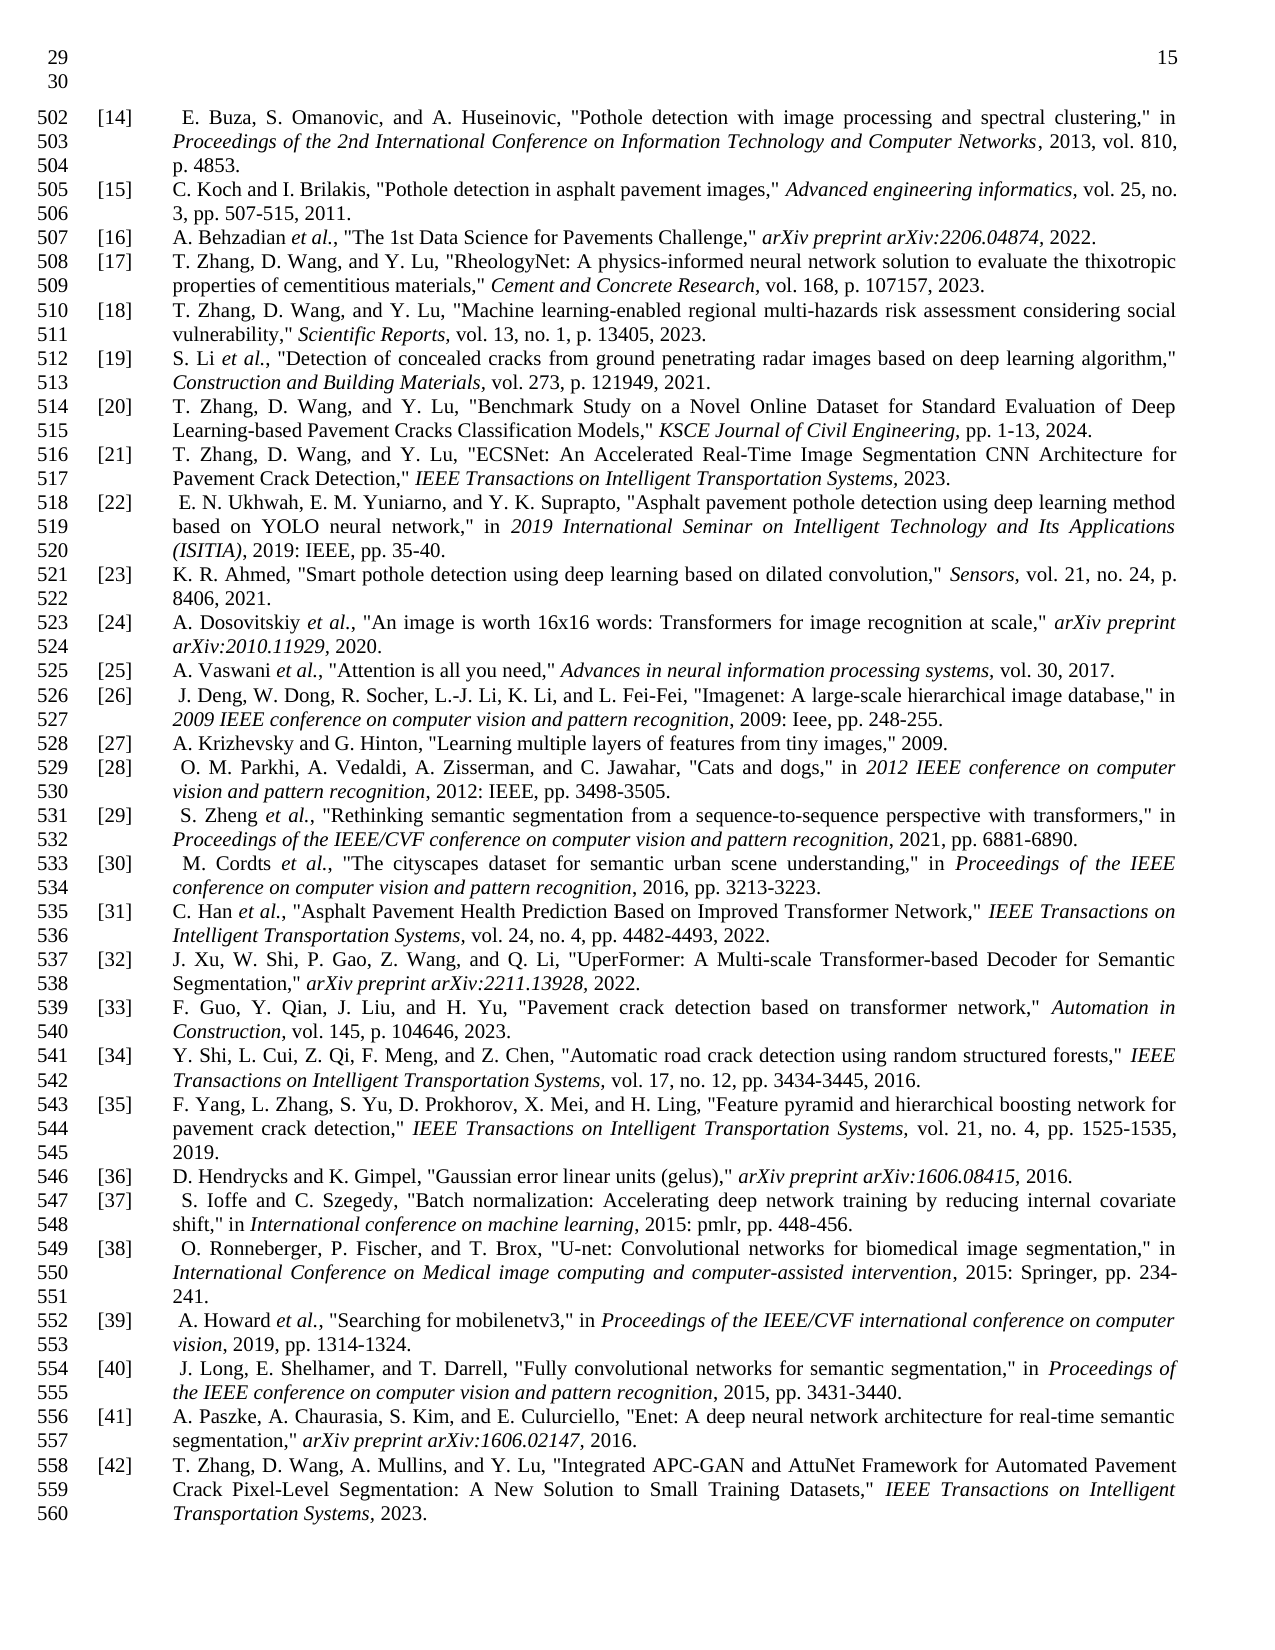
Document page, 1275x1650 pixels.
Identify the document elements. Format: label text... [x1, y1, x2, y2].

text [27] A. Krizhevsky and G. Hinton, "Learning multiple layers of features from tiny images," 2009. [97, 731, 1177, 755]
text [29] S. Zheng et al., "Rethinking semantic segmentation from a sequence-to-sequence perspective with transformers," in Proceedings of the IEEE/CVF conference on computer vision and pattern recognition, 2021, pp. 6881-6890. [97, 803, 1177, 851]
text [25] A. Vaswani et al., "Attention is all you need," Advances in neural information processing systems, vol. 30, 2017. [97, 658, 1177, 682]
text [22] E. N. Ukhwah, E. M. Yuniarno, and Y. K. Suprapto, "Asphalt pavement pothole detection using deep learning method based on YOLO neural network," in 2019 International Seminar on Intelligent Technology and Its Applications (ISITIA), 2019: IEEE, pp. 35-40. [97, 490, 1177, 562]
text [16] A. Behzadian et al., "The 1st Data Science for Pavements Challenge," arXiv preprint arXiv:2206.04874, 2022. [97, 225, 1177, 249]
text [33] F. Guo, Y. Qian, J. Liu, and H. Yu, "Pavement crack detection based on transformer network," Automation in Construction, vol. 145, p. 104646, 2023. [97, 995, 1177, 1043]
text [37] S. Ioffe and C. Szegedy, "Batch normalization: Accelerating deep network training by reducing internal covariate shift," in International conference on machine learning, 2015: pmlr, pp. 448-456. [97, 1188, 1177, 1236]
text [38] O. Ronneberger, P. Fischer, and T. Brox, "U-net: Convolutional networks for biomedical image segmentation," in International Conference on Medical image computing and computer-assisted intervention, 2015: Springer, pp. 234-241. [97, 1236, 1177, 1308]
text [17] T. Zhang, D. Wang, and Y. Lu, "RheologyNet: A physics-informed neural network solution to evaluate the thixotropic properties of cementitious materials," Cement and Concrete Research, vol. 168, p. 107157, 2023. [97, 249, 1177, 297]
text [20] T. Zhang, D. Wang, and Y. Lu, "Benchmark Study on a Novel Online Dataset for Standard Evaluation of Deep Learning-based Pavement Cracks Classification Models," KSCE Journal of Civil Engineering, pp. 1-13, 2024. [97, 394, 1177, 442]
text [23] K. R. Ahmed, "Smart pothole detection using deep learning based on dilated convolution," Sensors, vol. 21, no. 24, p. 8406, 2021. [97, 562, 1177, 610]
text [36] D. Hendrycks and K. Gimpel, "Gaussian error linear units (gelus)," arXiv preprint arXiv:1606.08415, 2016. [97, 1164, 1177, 1188]
text [26] J. Deng, W. Dong, R. Socher, L.-J. Li, K. Li, and L. Fei-Fei, "Imagenet: A large-scale hierarchical image database," in 2009 IEEE conference on computer vision and pattern recognition, 2009: Ieee, pp. 248-255. [97, 682, 1177, 731]
text [40] J. Long, E. Shelhamer, and T. Darrell, "Fully convolutional networks for semantic segmentation," in Proceedings of the IEEE conference on computer vision and pattern recognition, 2015, pp. 3431-3440. [97, 1356, 1177, 1404]
text [28] O. M. Parkhi, A. Vedaldi, A. Zisserman, and C. Jawahar, "Cats and dogs," in 2012 IEEE conference on computer vision and pattern recognition, 2012: IEEE, pp. 3498-3505. [97, 755, 1177, 803]
text [35] F. Yang, L. Zhang, S. Yu, D. Prokhorov, X. Mei, and H. Ling, "Feature pyramid and hierarchical boosting network for pavement crack detection," IEEE Transactions on Intelligent Transportation Systems, vol. 21, no. 4, pp. 1525-1535, 2019. [97, 1092, 1177, 1164]
text [41] A. Paszke, A. Chaurasia, S. Kim, and E. Culurciello, "Enet: A deep neural network architecture for real-time semantic segmentation," arXiv preprint arXiv:1606.02147, 2016. [97, 1404, 1177, 1452]
text [31] C. Han et al., "Asphalt Pavement Health Prediction Based on Improved Transformer Network," IEEE Transactions on Intelligent Transportation Systems, vol. 24, no. 4, pp. 4482-4493, 2022. [97, 899, 1177, 947]
text [34] Y. Shi, L. Cui, Z. Qi, F. Meng, and Z. Chen, "Automatic road crack detection using random structured forests," IEEE Transactions on Intelligent Transportation Systems, vol. 17, no. 12, pp. 3434-3445, 2016. [97, 1043, 1177, 1092]
text [14] E. Buza, S. Omanovic, and A. Huseinovic, "Pothole detection with image processing and spectral clustering," in Proceedings of the 2nd International Conference on Information Technology and Computer Networks, 2013, vol. 810, p. 4853. [97, 105, 1177, 177]
text [42] T. Zhang, D. Wang, A. Mullins, and Y. Lu, "Integrated APC-GAN and AttuNet Framework for Automated Pavement Crack Pixel-Level Segmentation: A New Solution to Small Training Datasets," IEEE Transactions on Intelligent Transportation Systems, 2023. [97, 1452, 1177, 1525]
text [30] M. Cordts et al., "The cityscapes dataset for semantic urban scene understanding," in Proceedings of the IEEE conference on computer vision and pattern recognition, 2016, pp. 3213-3223. [97, 851, 1177, 899]
text [24] A. Dosovitskiy et al., "An image is worth 16x16 words: Transformers for image recognition at scale," arXiv preprint arXiv:2010.11929, 2020. [97, 610, 1177, 658]
text [39] A. Howard et al., "Searching for mobilenetv3," in Proceedings of the IEEE/CVF international conference on computer vision, 2019, pp. 1314-1324. [97, 1308, 1177, 1356]
text [32] J. Xu, W. Shi, P. Gao, Z. Wang, and Q. Li, "UperFormer: A Multi-scale Transformer-based Decoder for Semantic Segmentation," arXiv preprint arXiv:2211.13928, 2022. [97, 947, 1177, 995]
text [19] S. Li et al., "Detection of concealed cracks from ground penetrating radar images based on deep learning algorithm," Construction and Building Materials, vol. 273, p. 121949, 2021. [97, 346, 1177, 394]
text [15] C. Koch and I. Brilakis, "Pothole detection in asphalt pavement images," Advanced engineering informatics, vol. 25, no. 3, pp. 507-515, 2011. [97, 177, 1177, 225]
text [18] T. Zhang, D. Wang, and Y. Lu, "Machine learning-enabled regional multi-hazards risk assessment considering social vulnerability," Scientific Reports, vol. 13, no. 1, p. 13405, 2023. [97, 297, 1177, 346]
text [21] T. Zhang, D. Wang, and Y. Lu, "ECSNet: An Accelerated Real-Time Image Segmentation CNN Architecture for Pavement Crack Detection," IEEE Transactions on Intelligent Transportation Systems, 2023. [97, 442, 1177, 490]
